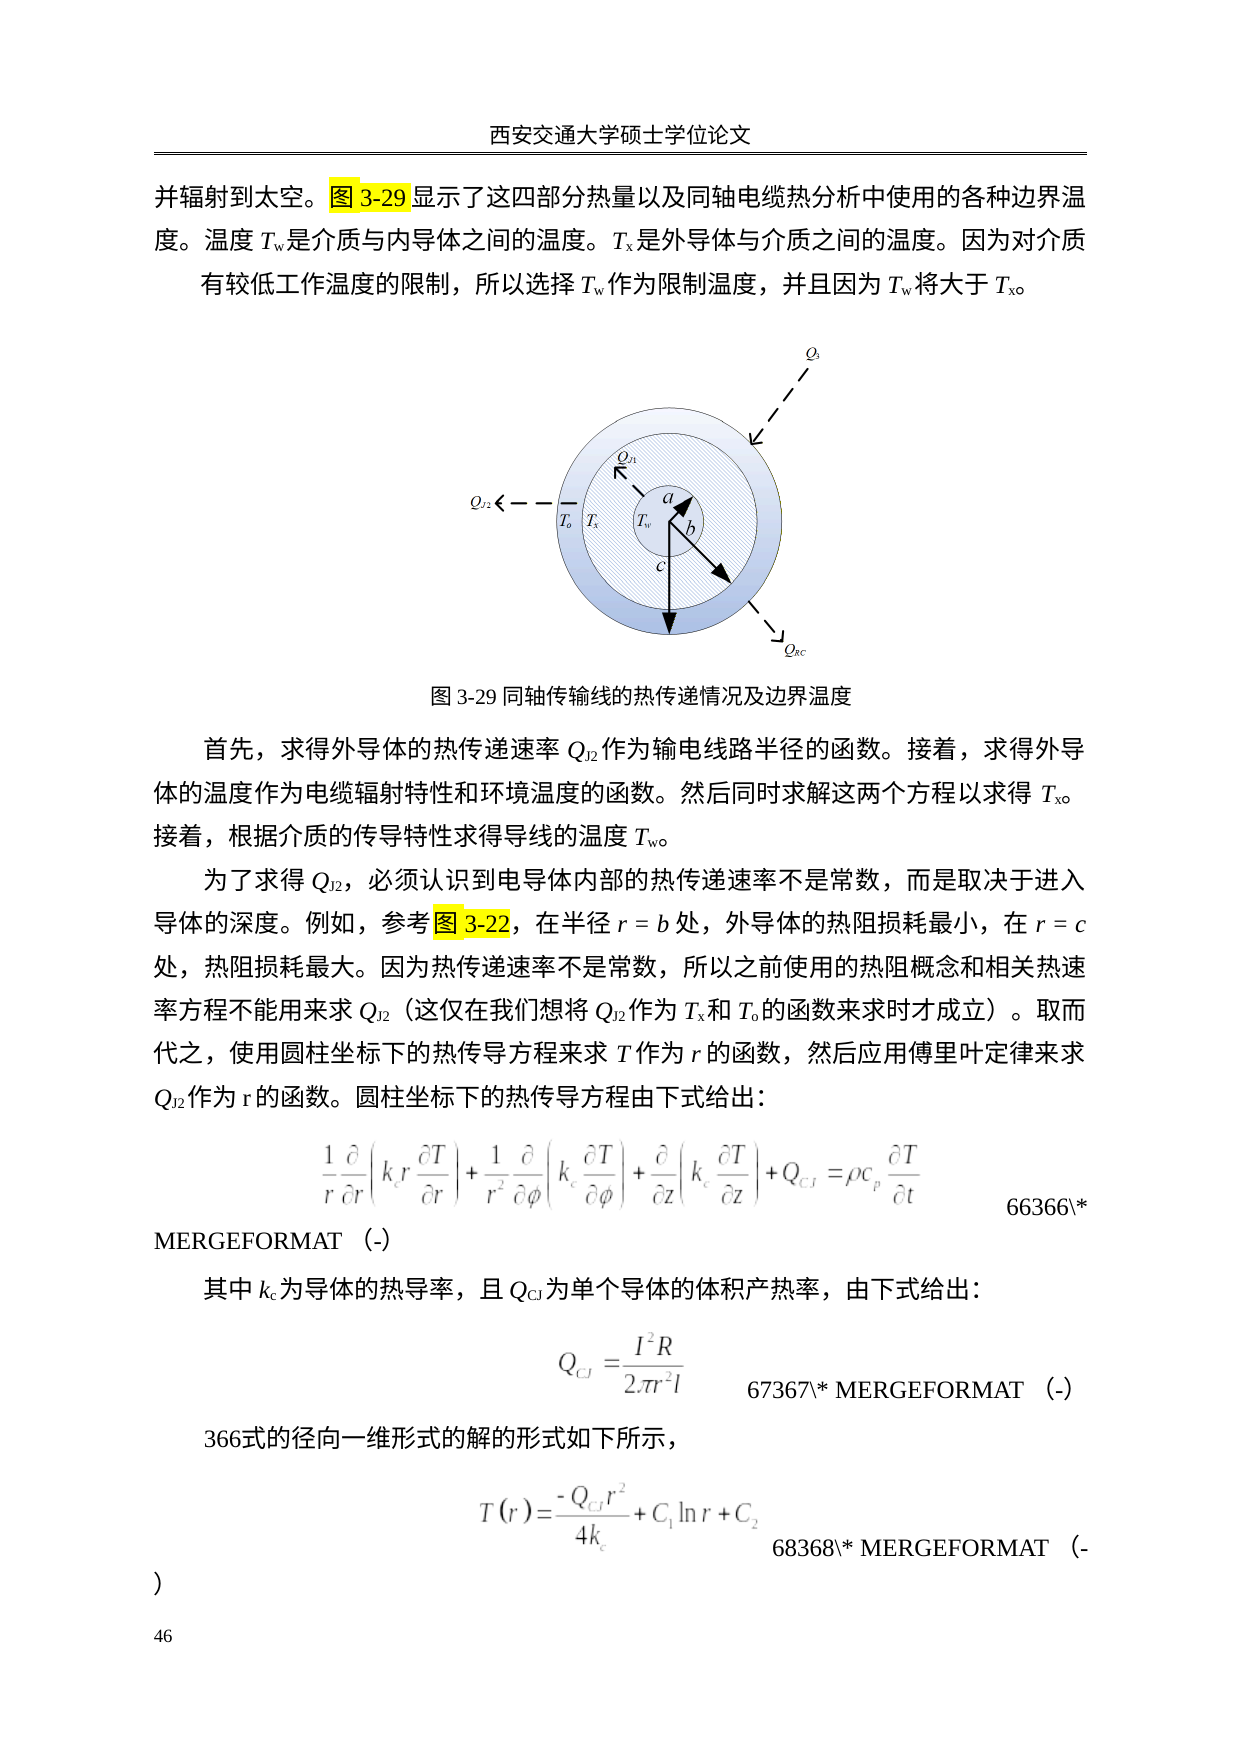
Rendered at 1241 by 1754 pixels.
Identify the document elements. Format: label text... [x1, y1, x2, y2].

text 其中kc为导体的热导率，且QCJ为单个导体的体积产热率，由下式给出： [153, 1269, 1087, 1306]
text 首先，求得外导体的热传递速率QJ2作为输电线路半径的函数。接着，求得外导体的温度作为电缆辐射特性和环境温度的函数。然后同时求解这两个方程以求得Tx。接着，根据介质的传导特性求得导线的温度Tw。 [153, 730, 1087, 853]
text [153, 177, 1087, 300]
picture [467, 342, 824, 662]
text 式的径向一维形式的解的形式如下所示， [153, 1419, 1087, 1455]
